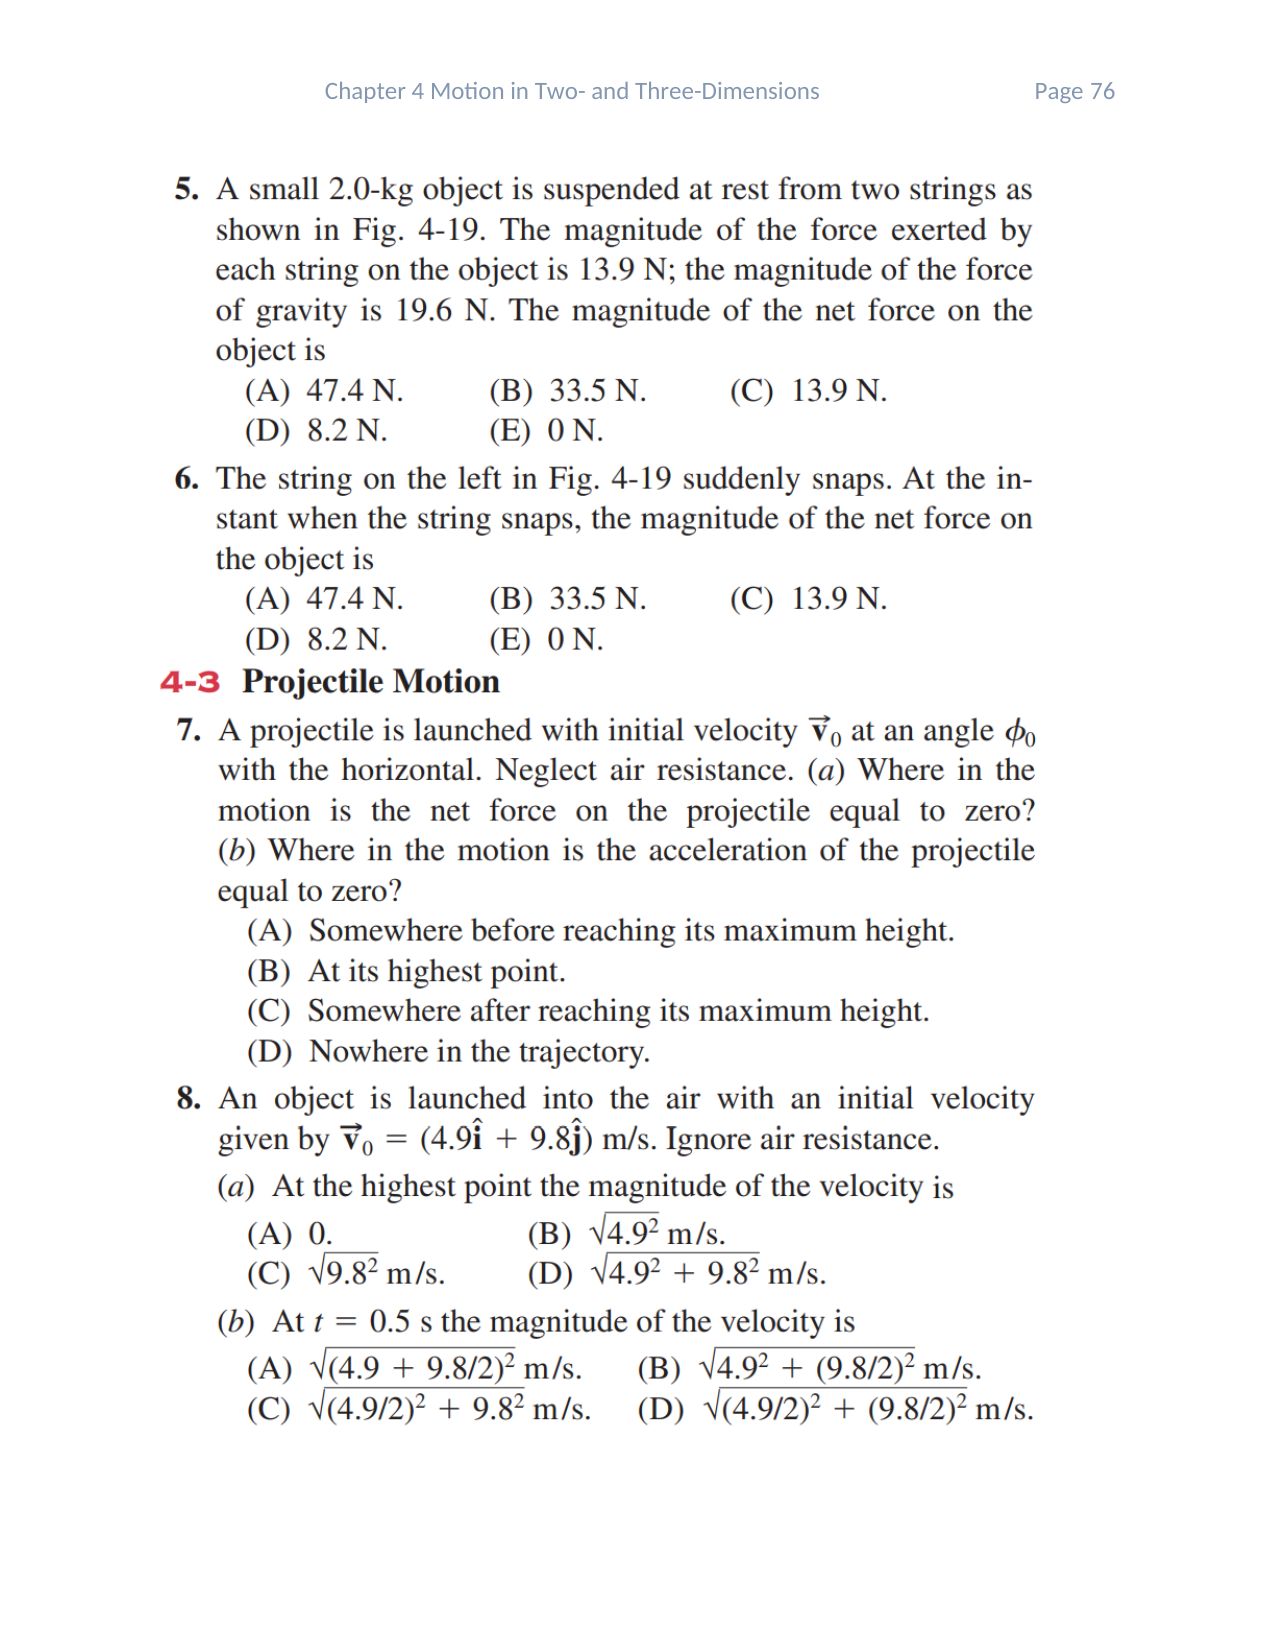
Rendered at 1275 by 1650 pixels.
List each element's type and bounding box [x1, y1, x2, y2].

picture [150, 659, 1108, 1438]
picture [150, 150, 1067, 658]
